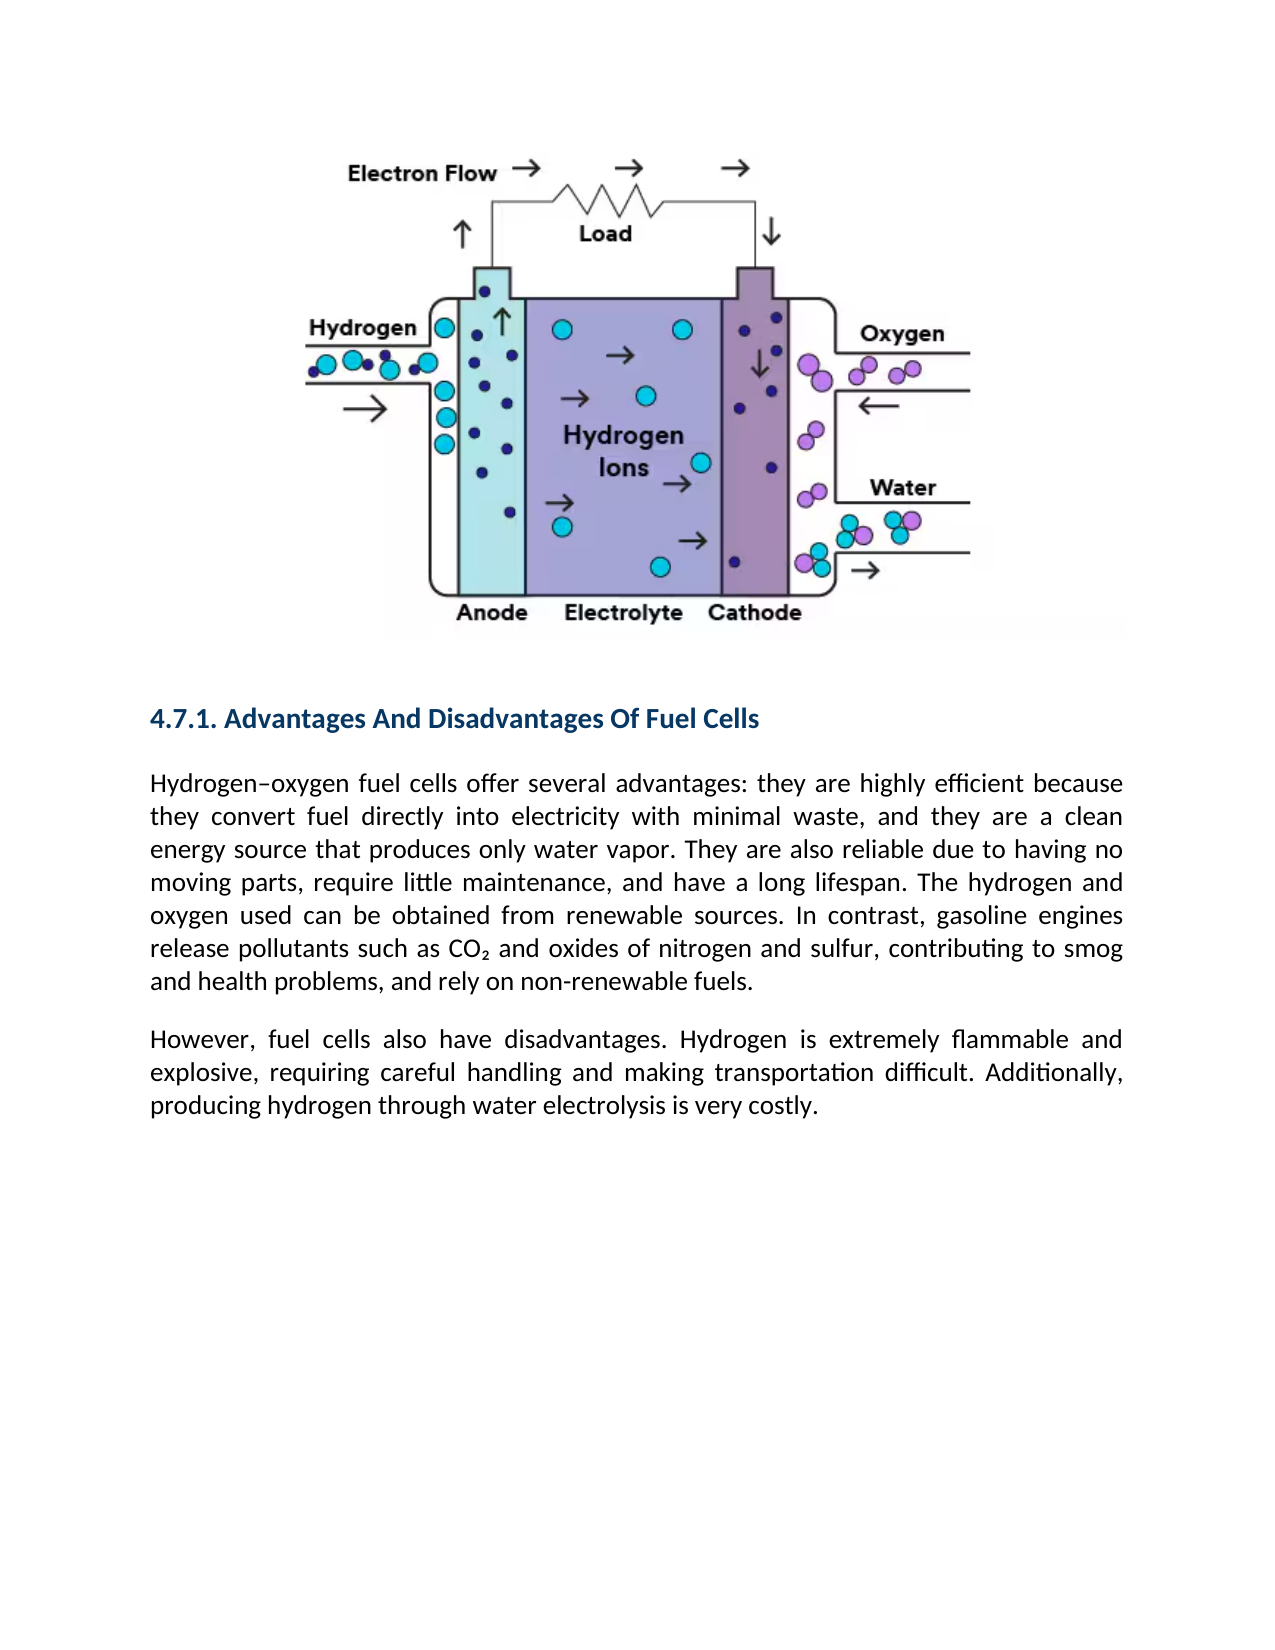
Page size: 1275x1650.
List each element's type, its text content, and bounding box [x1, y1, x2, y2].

text 4.7.1. Advantages And Disadvantages Of Fuel Cells [150, 700, 1125, 736]
text Hydrogen–oxygen fuel cells offer several advantages: they are highly efficient because they convert fuel directly into electricity with minimal waste, and they are a clean energy source that produces only water vapor. They are also reliable due to having no moving parts, require little maintenance, and have a long lifespan. The hydrogen and oxygen used can be obtained from renewable sources. In contrast, gasoline engines release pollutants such as CO₂ and oxides of nitrogen and sulfur, contributing to smog and health problems, and rely on non-renewable fuels. [150, 766, 1125, 997]
picture [150, 150, 1125, 638]
text However, fuel cells also have disadvantages. Hydrogen is extremely flammable and explosive, requiring careful handling and making transportation difficult. Additionally, producing hydrogen through water electrolysis is very costly. [150, 1022, 1125, 1122]
